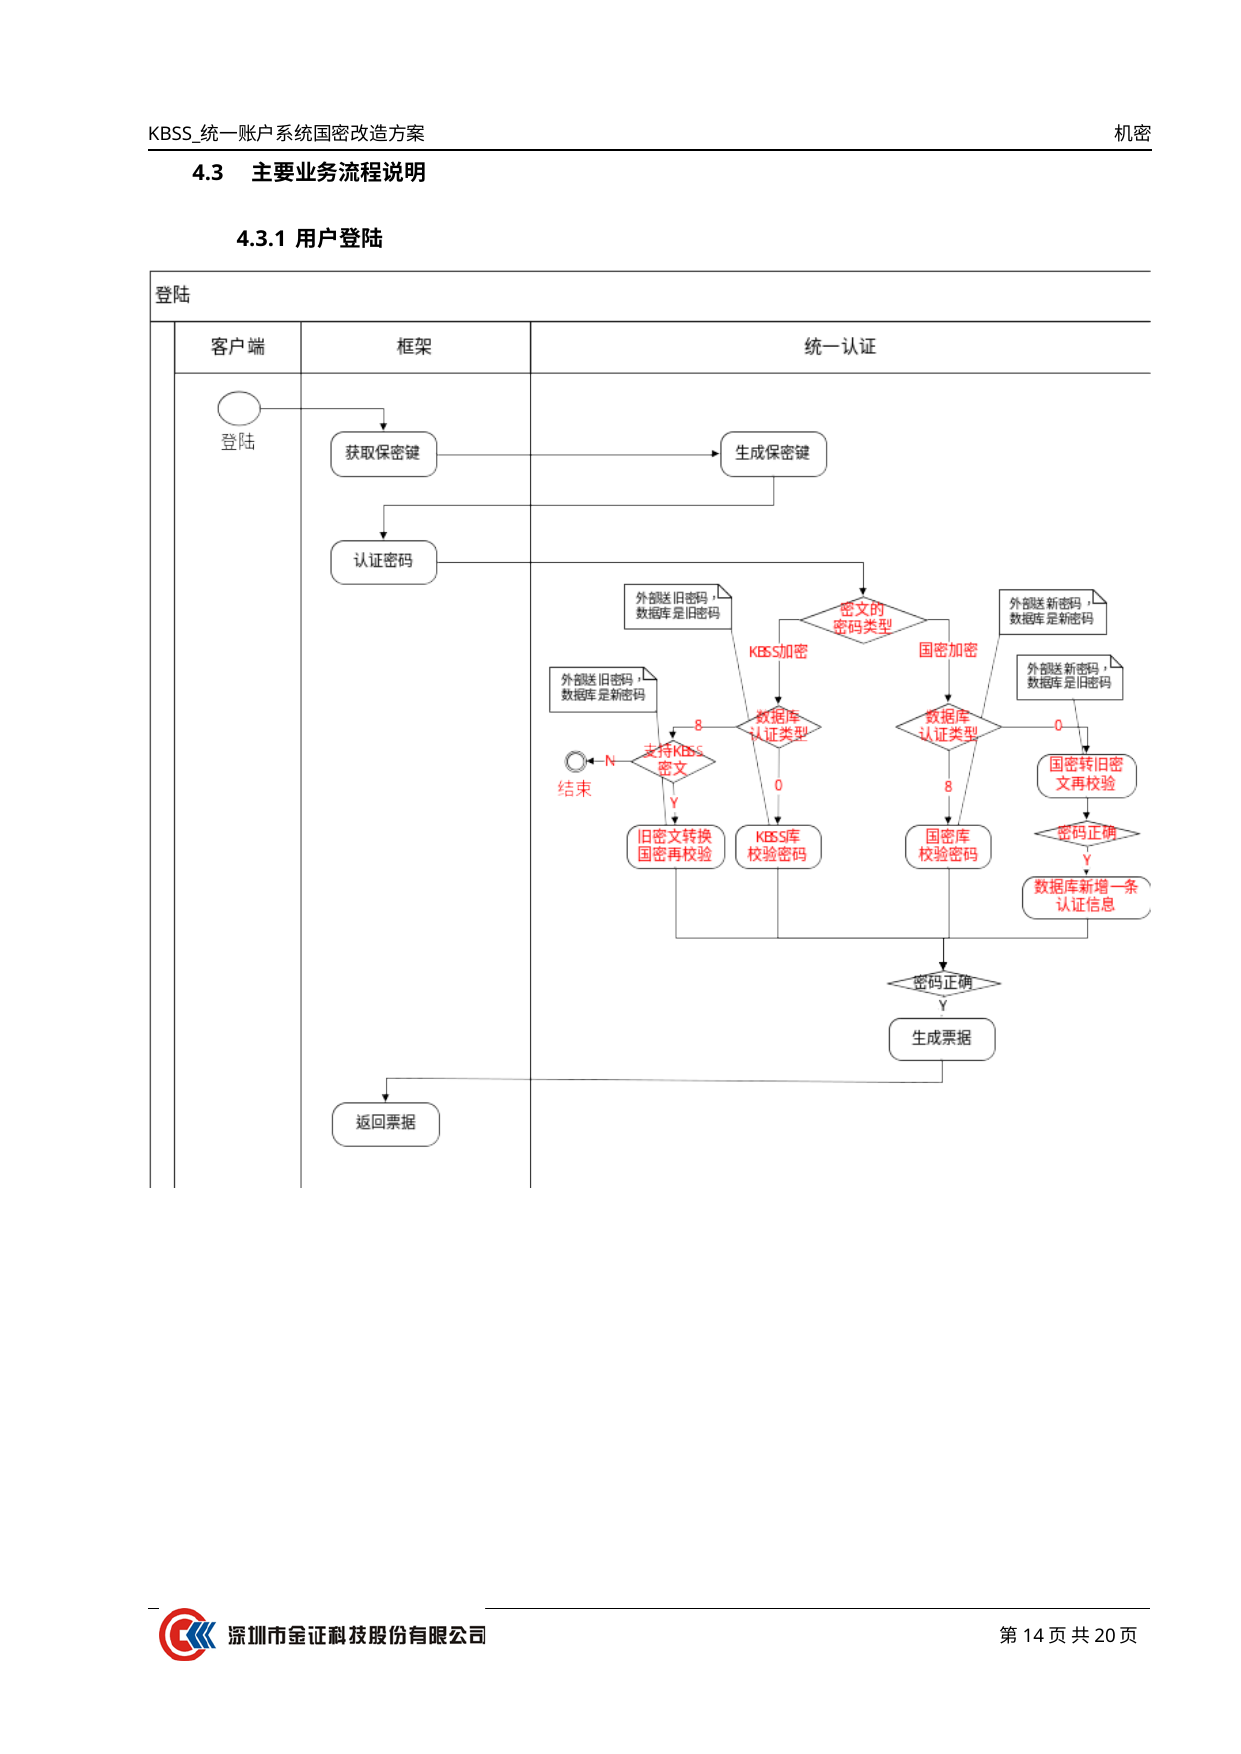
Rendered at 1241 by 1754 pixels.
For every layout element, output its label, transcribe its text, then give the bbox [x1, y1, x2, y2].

picture [159, 1608, 486, 1661]
subtitle 主要业务流程说明 [192, 151, 1152, 192]
subtitle 用户登陆 [236, 217, 1152, 257]
